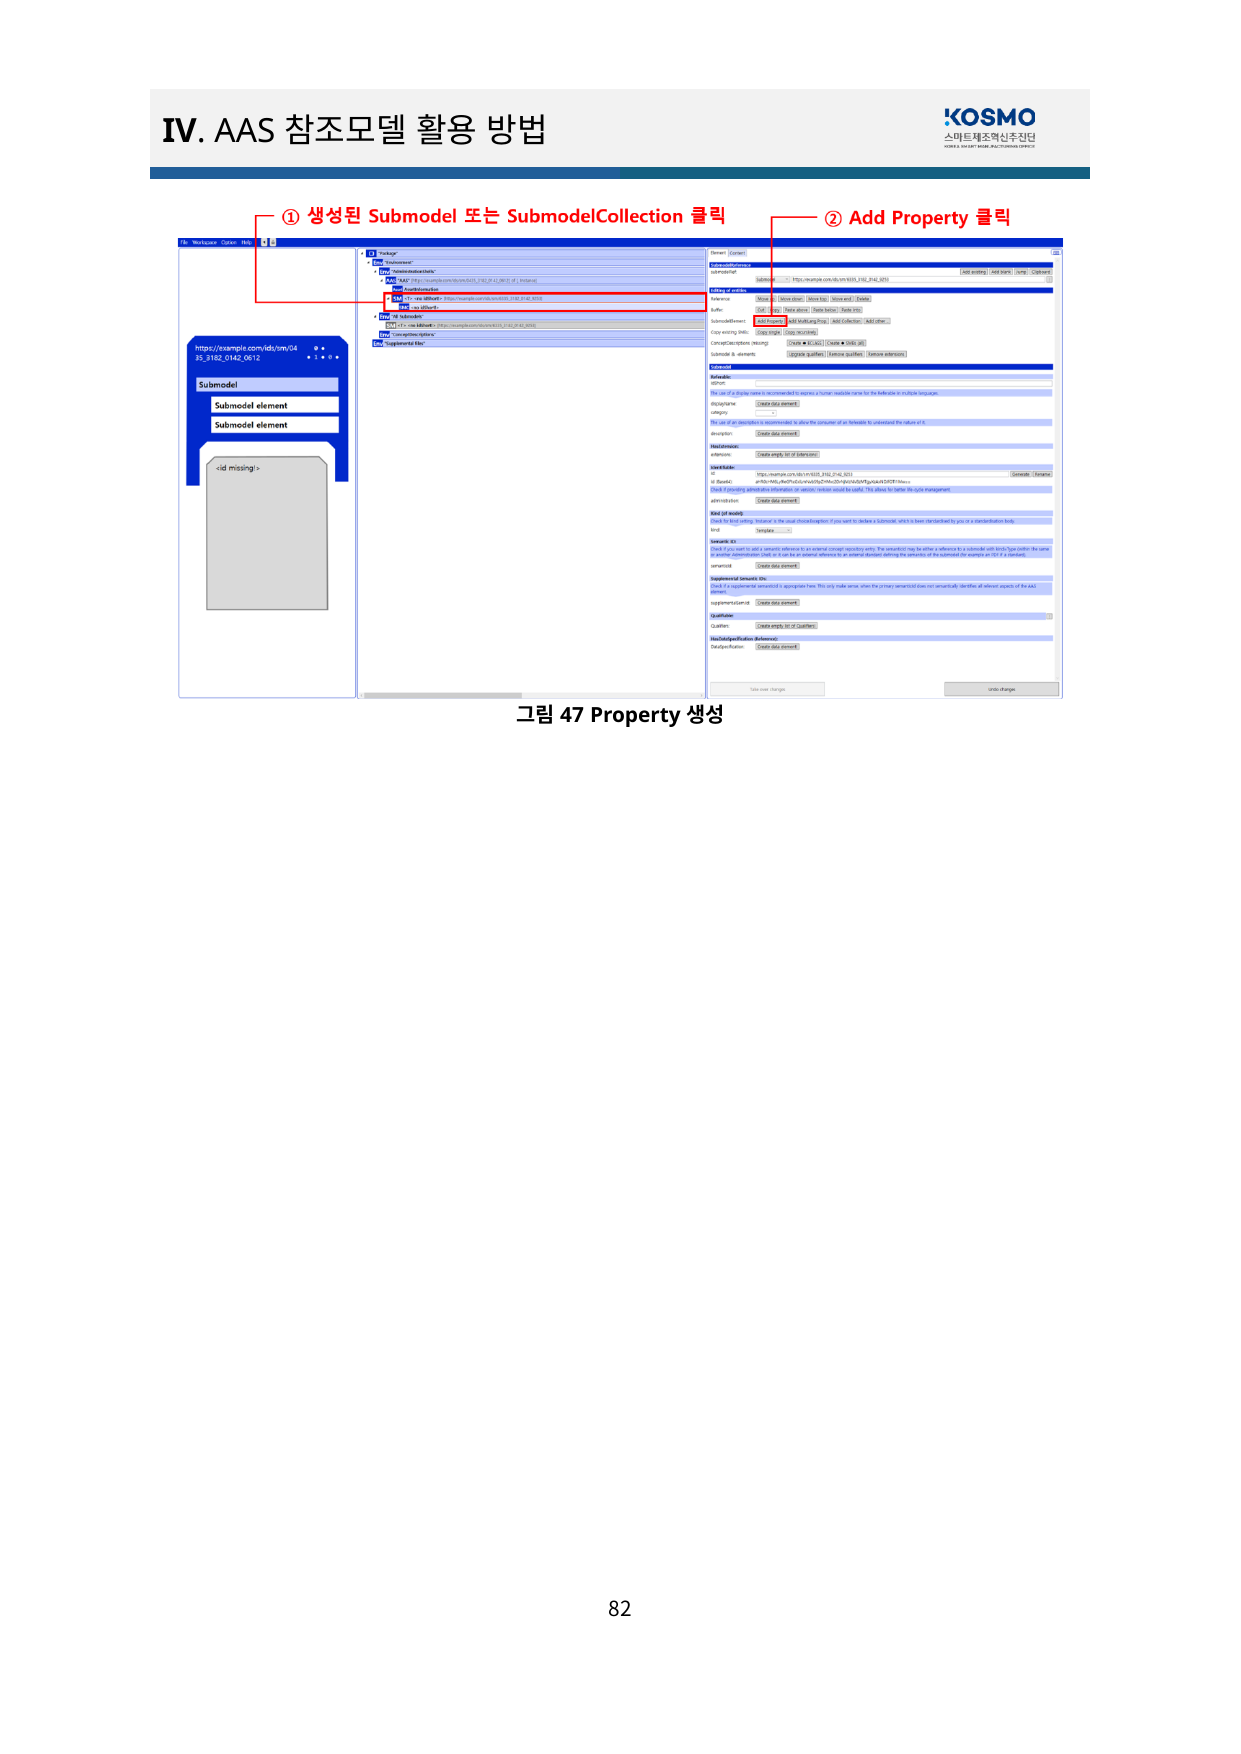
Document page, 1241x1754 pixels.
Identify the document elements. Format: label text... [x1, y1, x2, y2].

picture [177, 207, 1064, 699]
picture [944, 108, 1035, 148]
